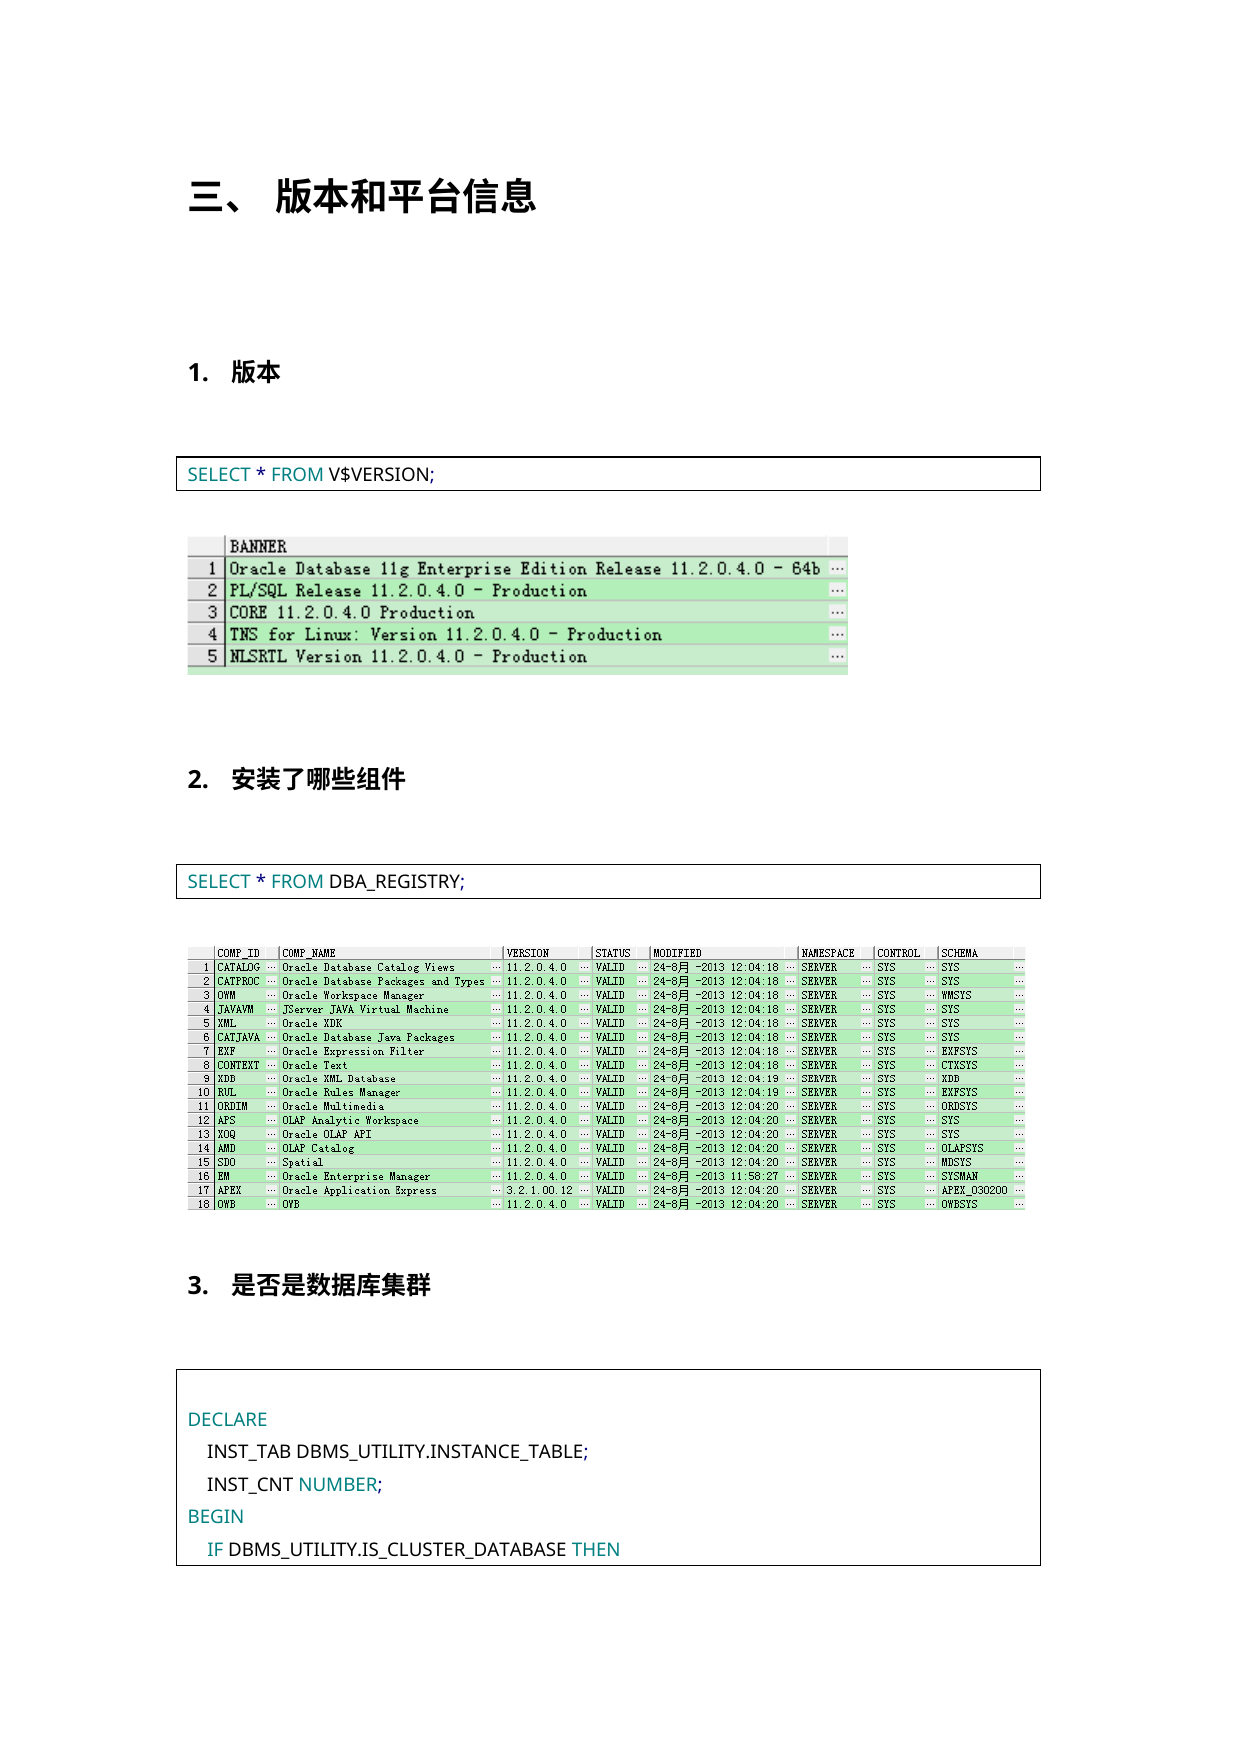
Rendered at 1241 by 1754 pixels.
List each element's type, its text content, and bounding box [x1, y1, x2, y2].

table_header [177, 1370, 1040, 1565]
table_header SELECT * FROM DBA_REGISTRY; [177, 865, 1040, 898]
picture [187, 945, 1026, 1210]
picture [187, 534, 848, 675]
subtitle 版本和平台信息 [187, 162, 1053, 227]
subtitle 是否是数据库集群 [187, 1251, 1053, 1316]
table_header SELECT * FROM V$VERSION; [177, 458, 1040, 490]
subtitle 安装了哪些组件 [187, 746, 1053, 811]
subtitle 版本 [187, 338, 1053, 403]
